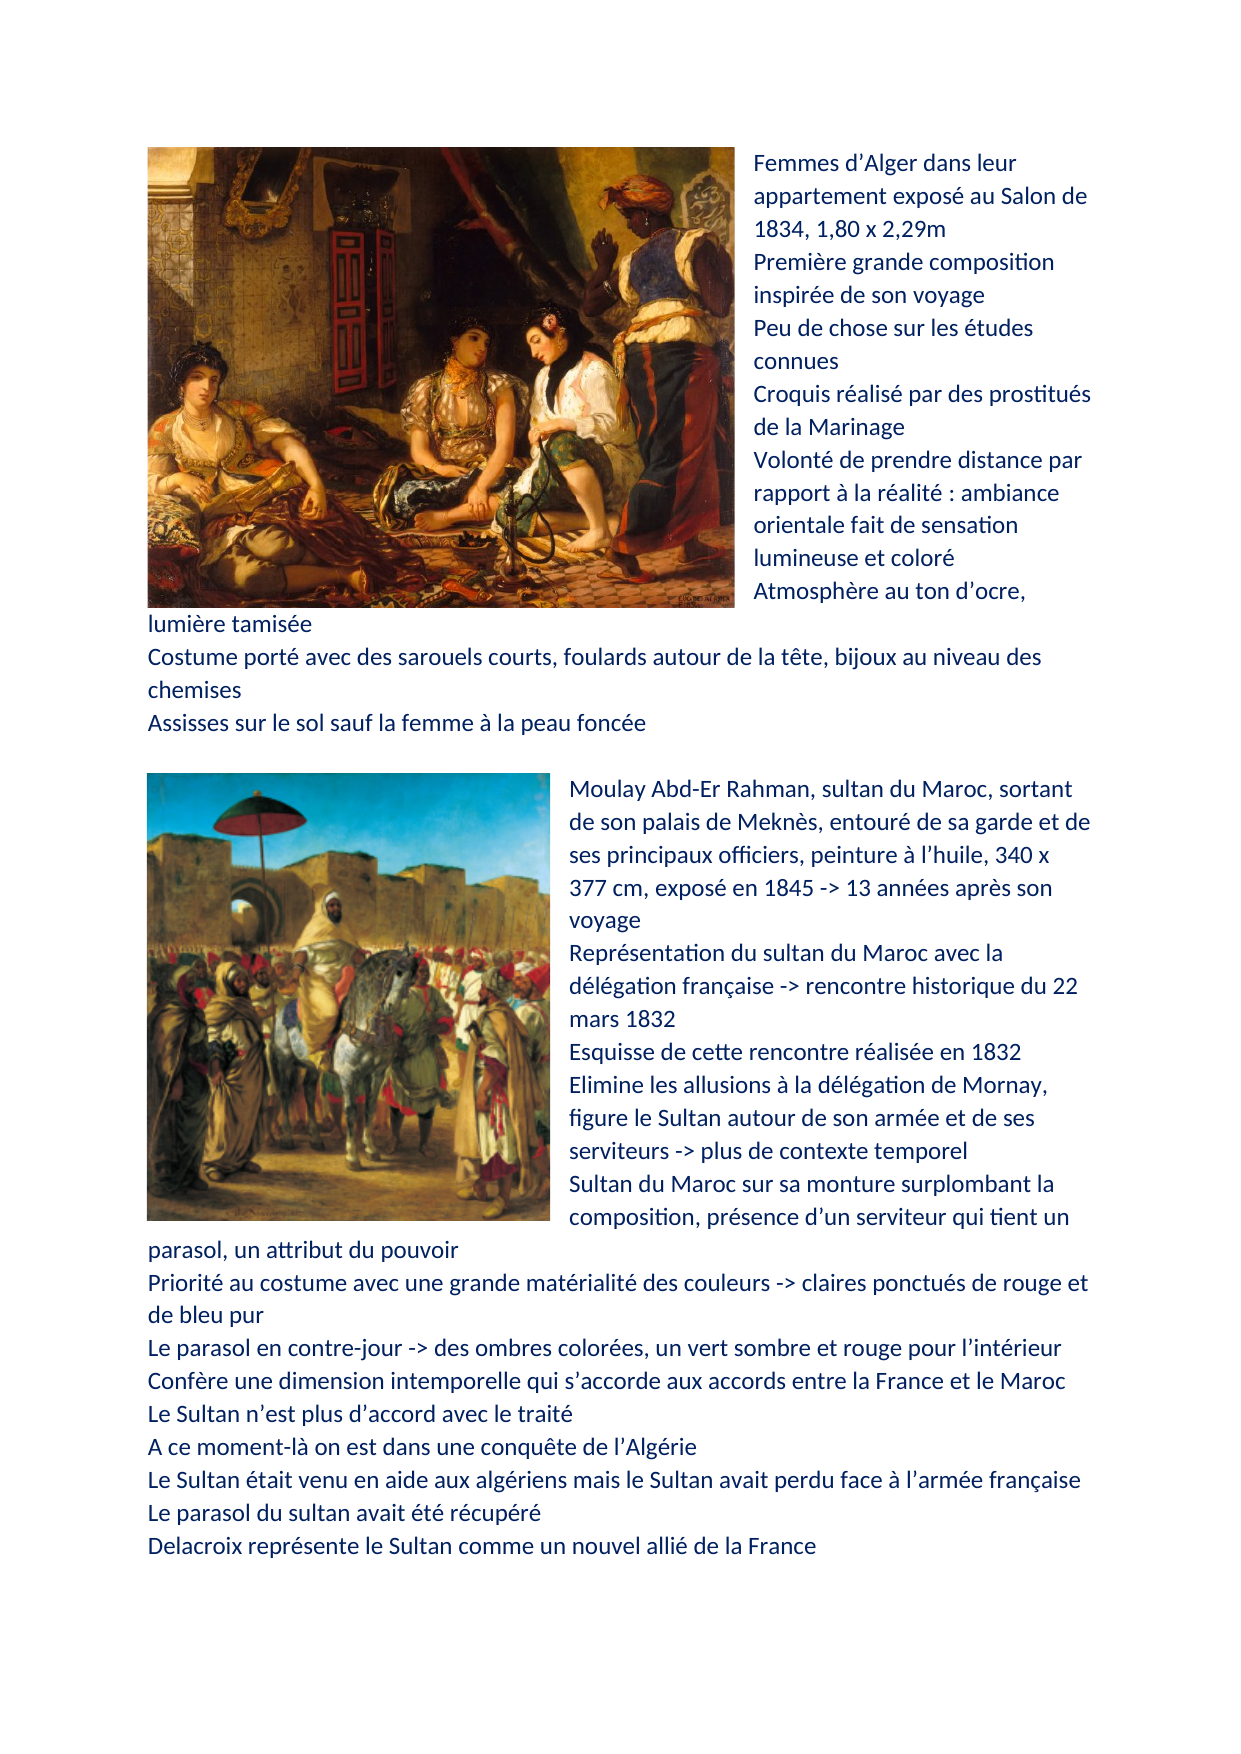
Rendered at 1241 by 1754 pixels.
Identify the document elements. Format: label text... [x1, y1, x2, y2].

picture [146, 798, 151, 808]
picture [420, 807, 427, 813]
text A ce moment-là on est dans une conquête de l’Algérie [148, 1431, 1093, 1462]
text Peu de chose sur les études connues [735, 312, 1093, 376]
text Esquisse de cette rencontre réalisée en 1832 [550, 1036, 1093, 1067]
text Le parasol du sultan avait été récupéré [148, 1497, 1093, 1528]
text Représentation du sultan du Maroc avec la délégation française -> rencontre historique du 22 mars 1832 [550, 938, 1093, 1034]
picture [146, 147, 735, 607]
text Delacroix représente le Sultan comme un nouvel allié de la France [148, 1530, 1093, 1561]
text Confère une dimension intemporelle qui s’accorde aux accords entre la France et le Maroc [148, 1366, 1093, 1396]
text Le Sultan était venu en aide aux algériens mais le Sultan avait perdu face à l’armée française [148, 1464, 1093, 1495]
text Femmes d’Alger dans leur appartement exposé au Salon de 1834, 1,80 x 2,29m [735, 148, 1093, 244]
text Elimine les allusions à la délégation de Mornay, figure le Sultan autour de son armée et de ses serviteurs -> plus de contexte temporel [550, 1069, 1093, 1166]
text Assisses sur le sol sauf la femme à la peau foncée [148, 707, 1093, 738]
text Croquis réalisé par des prostitués de la Marinage [735, 378, 1093, 441]
text Costume porté avec des sarouels courts, foulards autour de la tête, bijoux au niveau des chemises [148, 641, 1093, 705]
text Moulay Abd-Er Rahman, sultan du Maroc, sortant de son palais de Meknès, entouré de sa garde et de ses principaux officiers, peinture à l’huile, 340 x 377 cm, exposé en 1845 -> 13 années après son voyage [550, 773, 1093, 935]
text Sultan du Maroc sur sa monture surplombant la composition, présence d’un serviteur qui tient un parasol, un attribut du pouvoir [148, 1168, 1093, 1264]
text Volonté de prendre distance par rapport à la réalité : ambiance orientale fait de sensation lumineuse et coloré [735, 444, 1093, 573]
text Le Sultan n’est plus d’accord avec le traité [148, 1398, 1093, 1429]
text Première grande composition inspirée de son voyage [735, 246, 1093, 310]
text Atmosphère au ton d’ocre, lumière tamisée [148, 576, 1093, 639]
picture [159, 773, 165, 801]
text Le parasol en contre-jour -> des ombres colorées, un vert sombre et rouge pour l’intérieur [148, 1333, 1093, 1363]
picture [146, 773, 550, 1221]
text Priorité au costume avec une grande matérialité des couleurs -> claires ponctués de rouge et de bleu pur [148, 1267, 1093, 1330]
